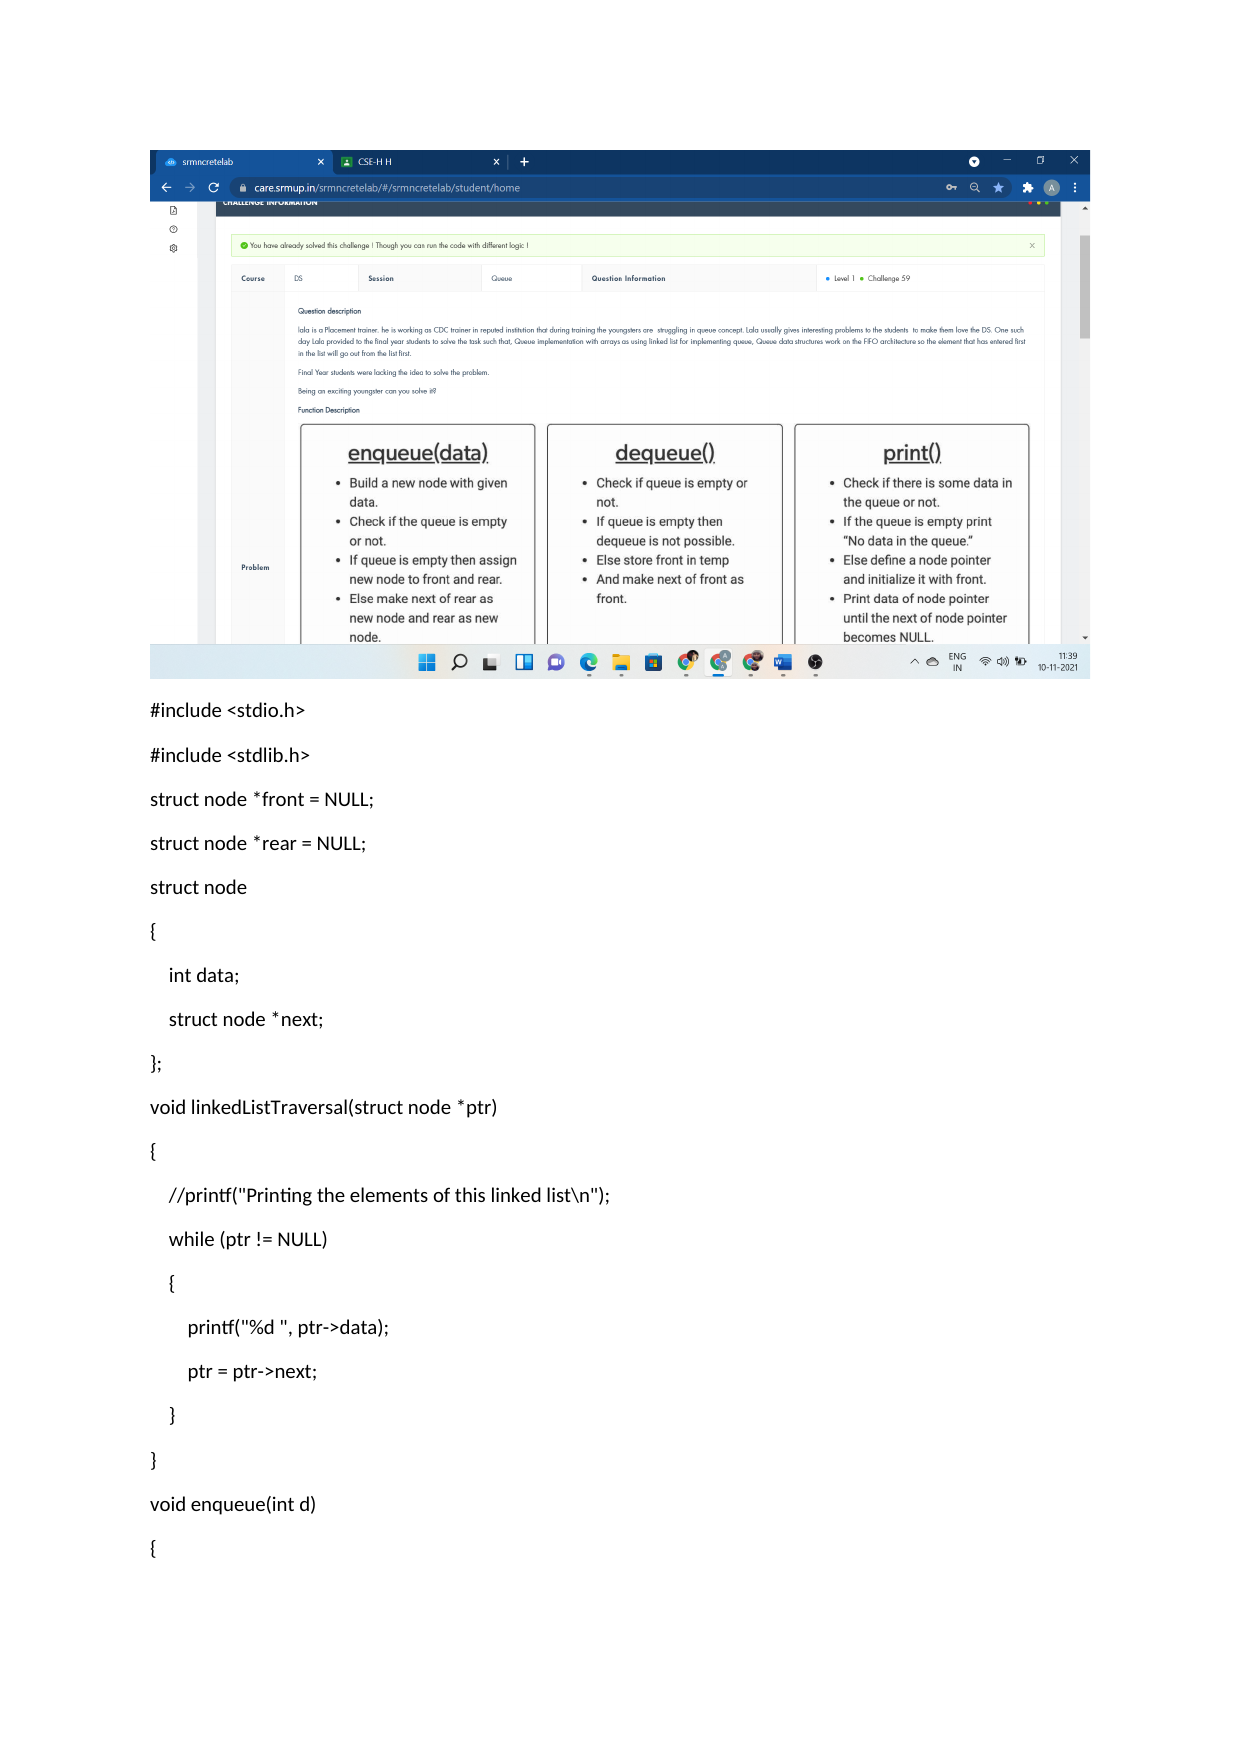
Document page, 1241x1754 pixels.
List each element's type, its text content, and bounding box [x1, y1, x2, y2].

text #include <stdlib.h> [150, 742, 1090, 767]
text printf("%d ", ptr->data); [150, 1314, 1090, 1340]
picture [150, 150, 1091, 679]
text { [150, 1271, 1090, 1296]
text struct node *front = NULL; [150, 786, 1090, 811]
text void enqueue(int d) [150, 1491, 1090, 1516]
text #include <stdio.h> [150, 698, 1090, 723]
text struct node *next; [150, 1006, 1090, 1032]
text struct node [150, 874, 1090, 899]
text while (ptr != NULL) [150, 1226, 1090, 1252]
text void linkedListTraversal(struct node *ptr) [150, 1094, 1090, 1120]
text //printf("Printing the elements of this linked list\n"); [150, 1182, 1090, 1208]
text int data; [150, 962, 1090, 987]
text struct node *rear = NULL; [150, 830, 1090, 855]
text }; [150, 1050, 1090, 1076]
text { [150, 1138, 1090, 1164]
text ptr = ptr->next; [150, 1359, 1090, 1384]
text } [150, 1403, 1090, 1428]
text } [150, 1447, 1090, 1472]
text { [150, 1535, 1090, 1560]
text { [150, 918, 1090, 943]
